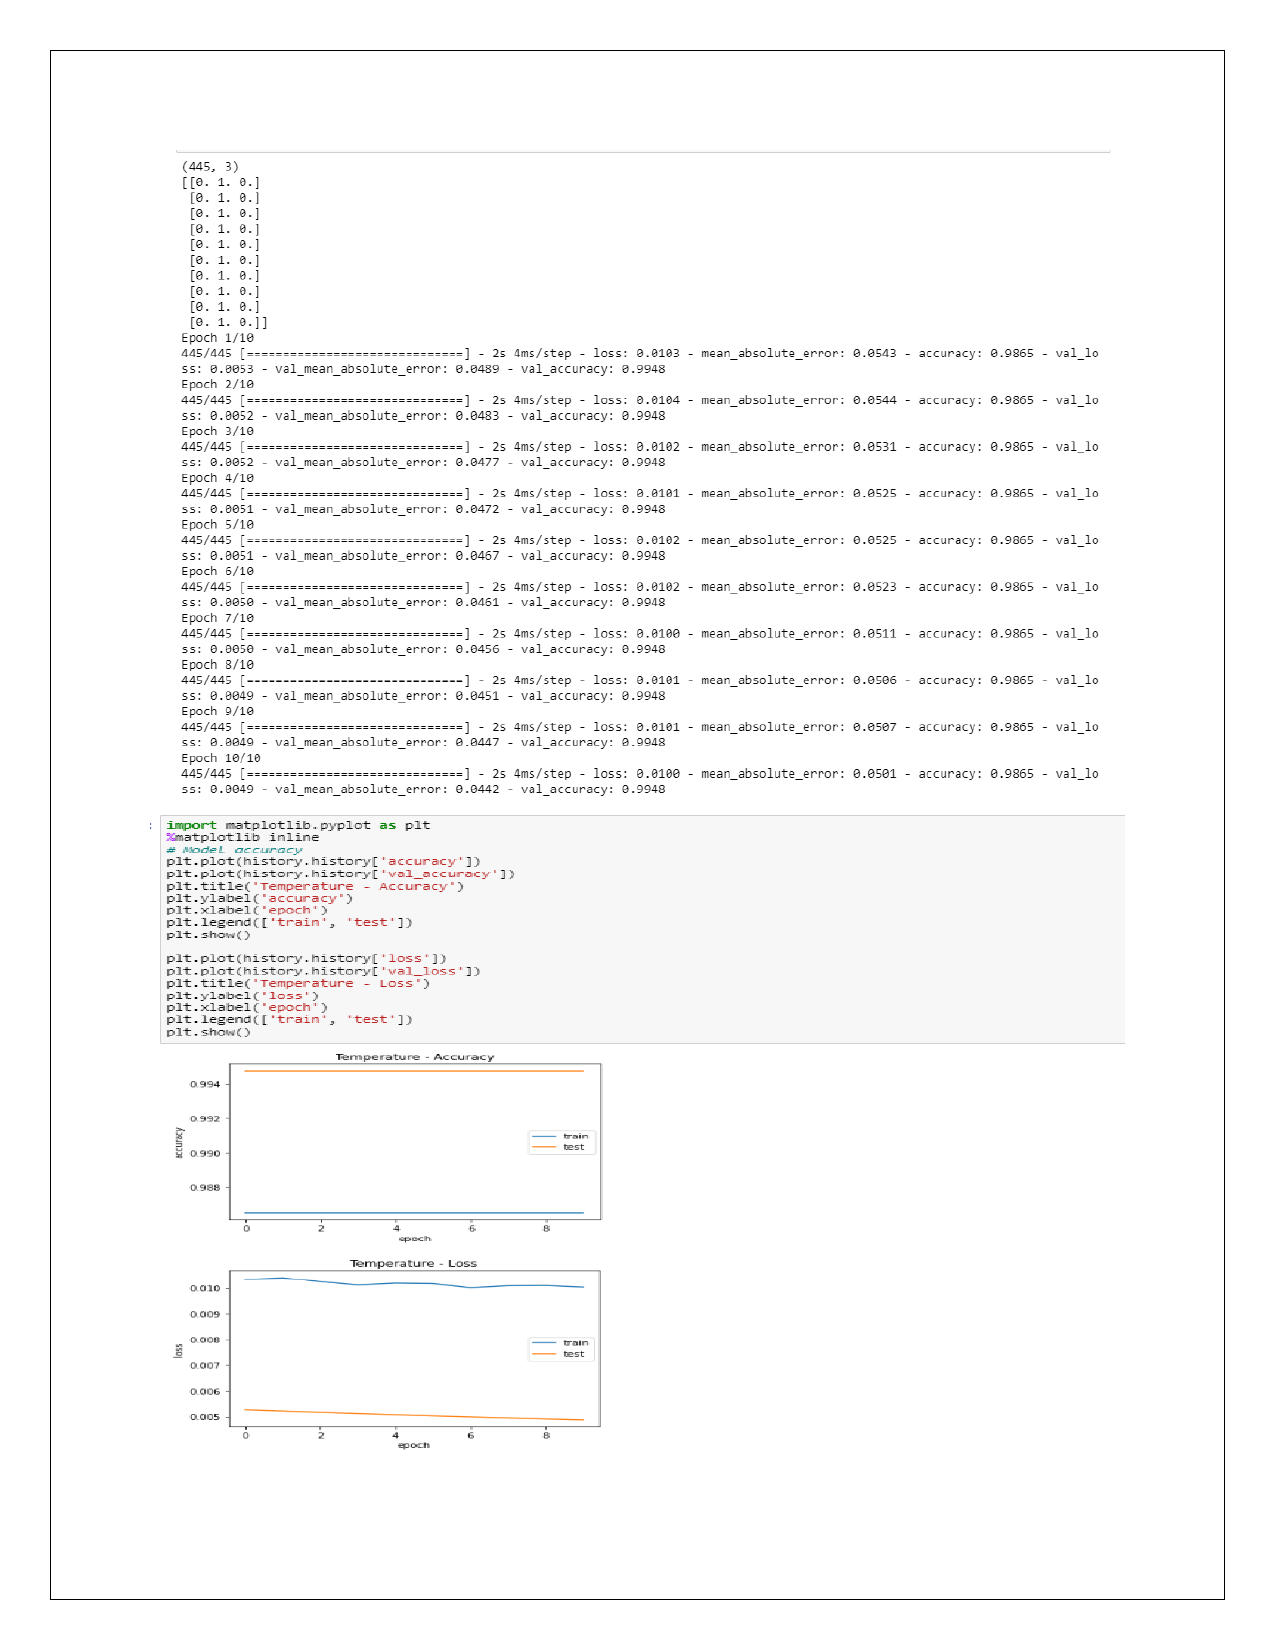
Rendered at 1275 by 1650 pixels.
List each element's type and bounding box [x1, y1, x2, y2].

picture [150, 150, 1125, 800]
picture [150, 812, 1125, 1463]
